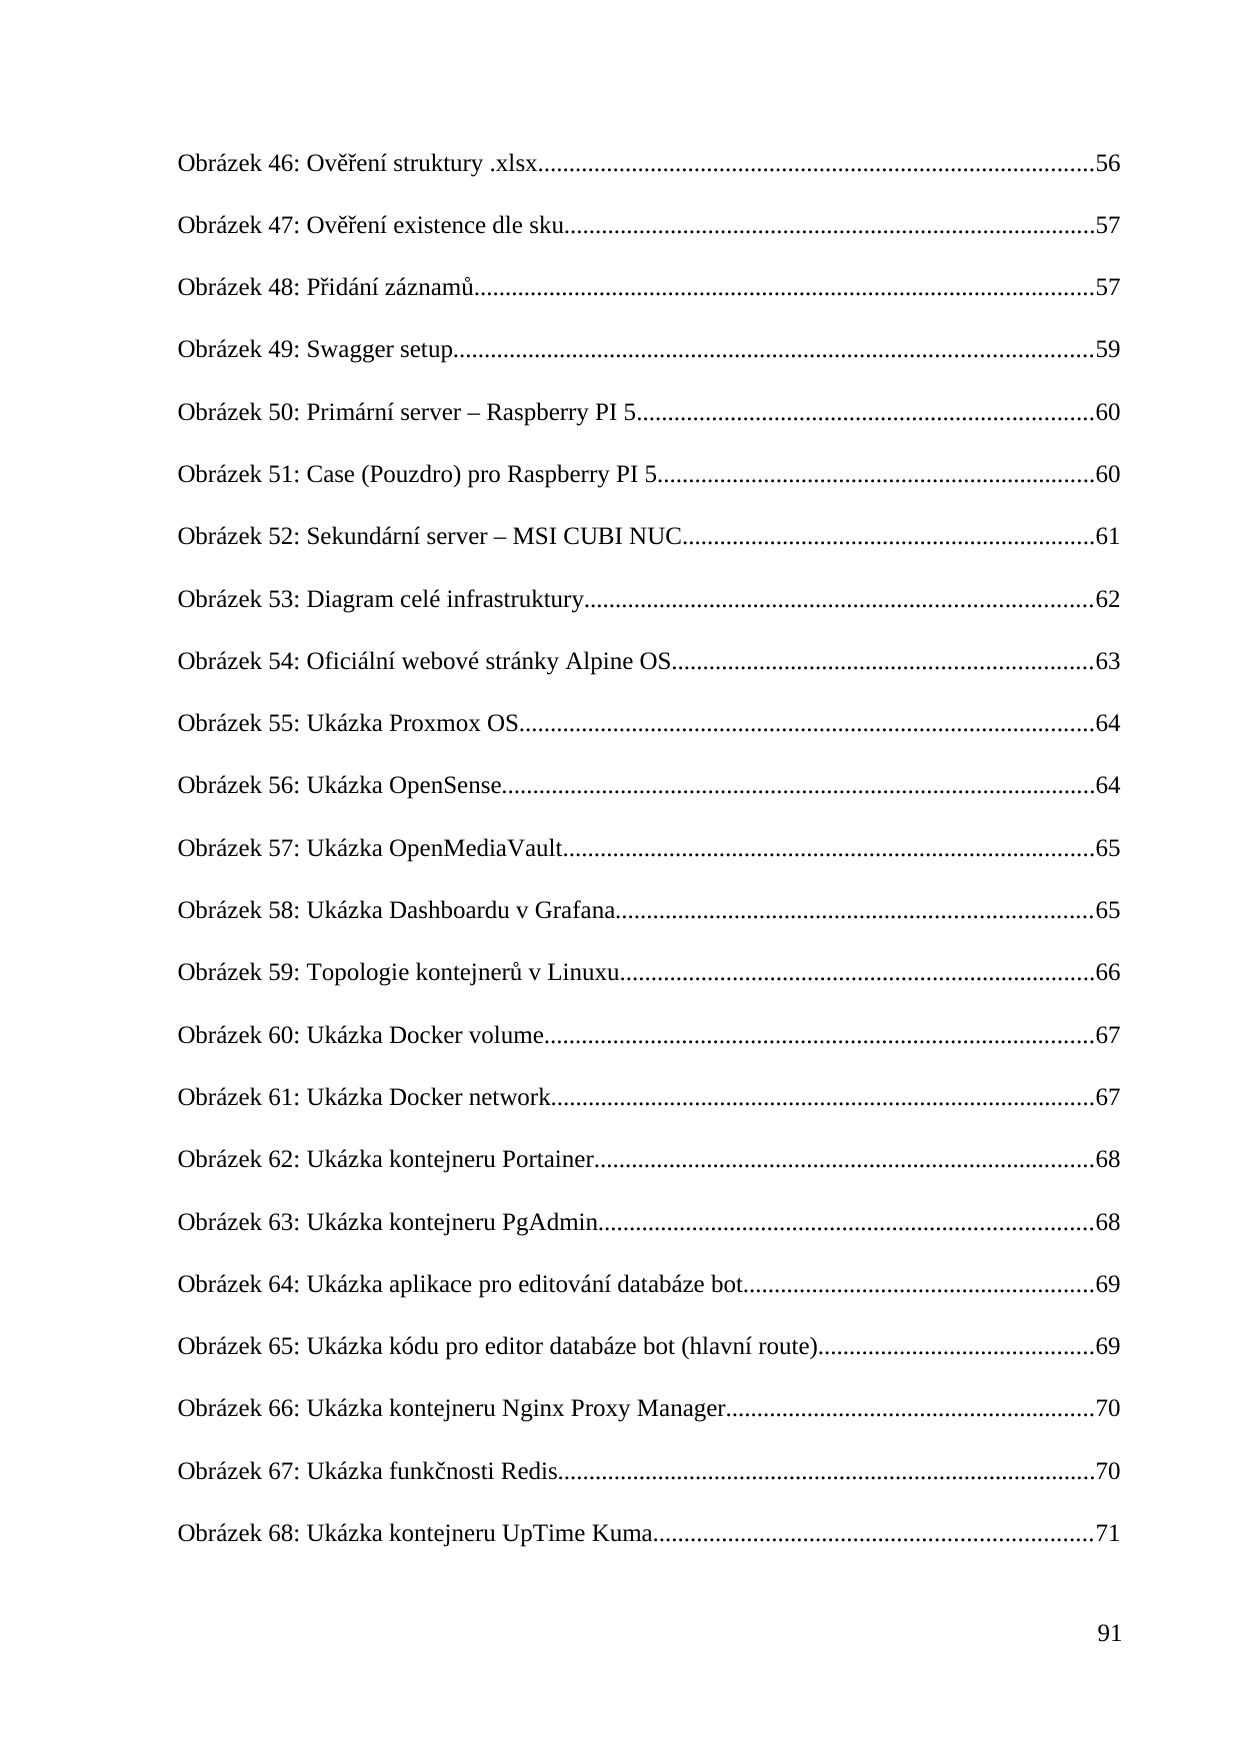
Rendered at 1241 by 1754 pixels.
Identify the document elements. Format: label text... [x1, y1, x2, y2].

text Obrázek 65: Ukázka kódu pro editor databáze bot (hlavní route) 69 [177, 1331, 1122, 1360]
text Obrázek 50: Primární server – Raspberry PI 5 60 [177, 397, 1122, 426]
text Obrázek 62: Ukázka kontejneru Portainer 68 [177, 1144, 1122, 1173]
text Obrázek 55: Ukázka Proxmox OS 64 [177, 708, 1122, 737]
text Obrázek 63: Ukázka kontejneru PgAdmin 68 [177, 1207, 1122, 1235]
text Obrázek 57: Ukázka OpenMediaVault 65 [177, 833, 1122, 862]
text Obrázek 51: Case (Pouzdro) pro Raspberry PI 5 60 [177, 459, 1122, 488]
text Obrázek 61: Ukázka Docker network 67 [177, 1082, 1122, 1111]
text Obrázek 59: Topologie kontejnerů v Linuxu 66 [177, 957, 1122, 986]
text Obrázek 56: Ukázka OpenSense 64 [177, 771, 1122, 799]
text Obrázek 58: Ukázka Dashboardu v Grafana 65 [177, 895, 1122, 924]
text Obrázek 47: Ověření existence dle sku 57 [177, 210, 1122, 239]
text Obrázek 53: Diagram celé infrastruktury 62 [177, 584, 1122, 612]
text Obrázek 46: Ověření struktury .xlsx 56 [177, 148, 1122, 176]
text Obrázek 49: Swagger setup 59 [177, 334, 1122, 363]
text Obrázek 67: Ukázka funkčnosti Redis 70 [177, 1456, 1122, 1484]
text Obrázek 60: Ukázka Docker volume 67 [177, 1020, 1122, 1048]
text Obrázek 66: Ukázka kontejneru Nginx Proxy Manager 70 [177, 1393, 1122, 1422]
text Obrázek 64: Ukázka aplikace pro editování databáze bot 69 [177, 1269, 1122, 1298]
text Obrázek 52: Sekundární server – MSI CUBI NUC 61 [177, 521, 1122, 550]
text Obrázek 68: Ukázka kontejneru UpTime Kuma 71 [177, 1518, 1122, 1547]
text Obrázek 54: Oficiální webové stránky Alpine OS 63 [177, 646, 1122, 675]
text Obrázek 48: Přidání záznamů 57 [177, 272, 1122, 301]
